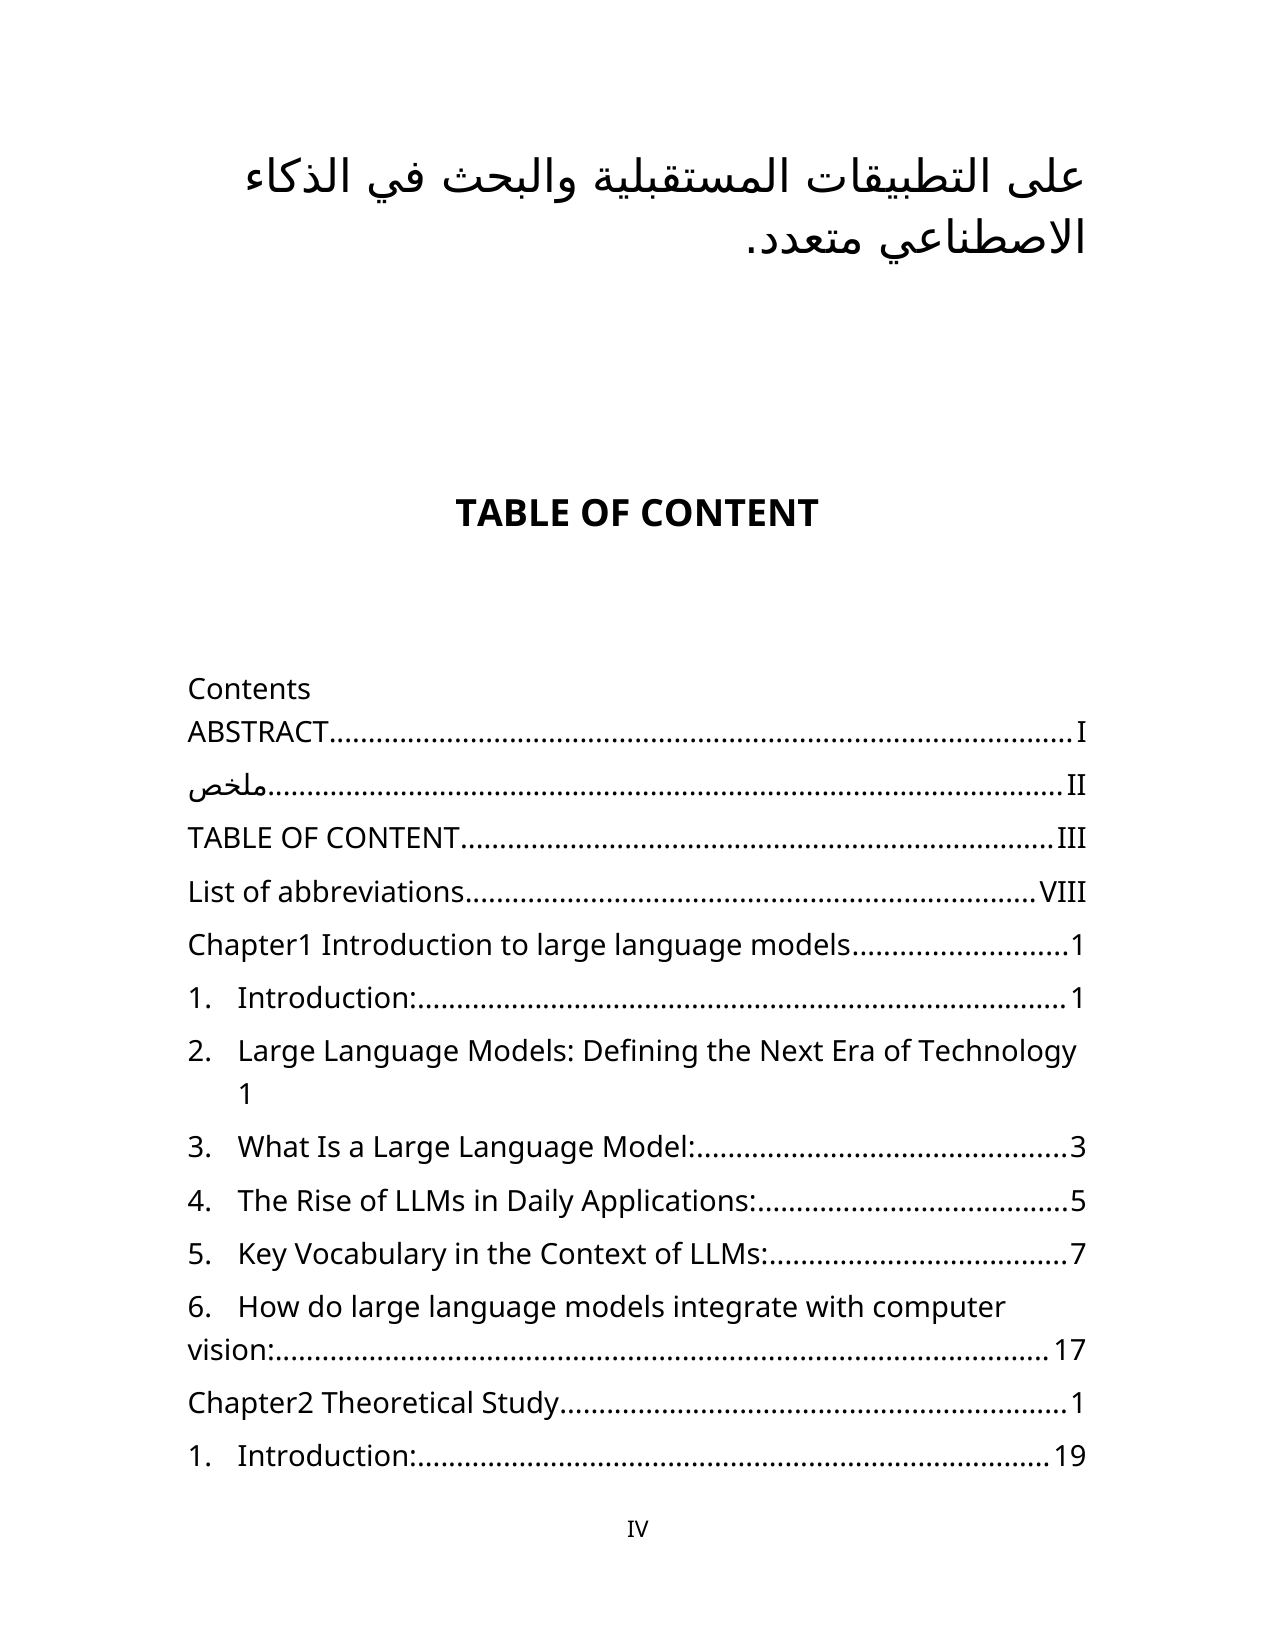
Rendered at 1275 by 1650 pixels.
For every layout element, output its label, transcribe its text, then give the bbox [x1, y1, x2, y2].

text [187, 150, 1087, 264]
subtitle TABLE OF CONTENT [187, 487, 1087, 538]
